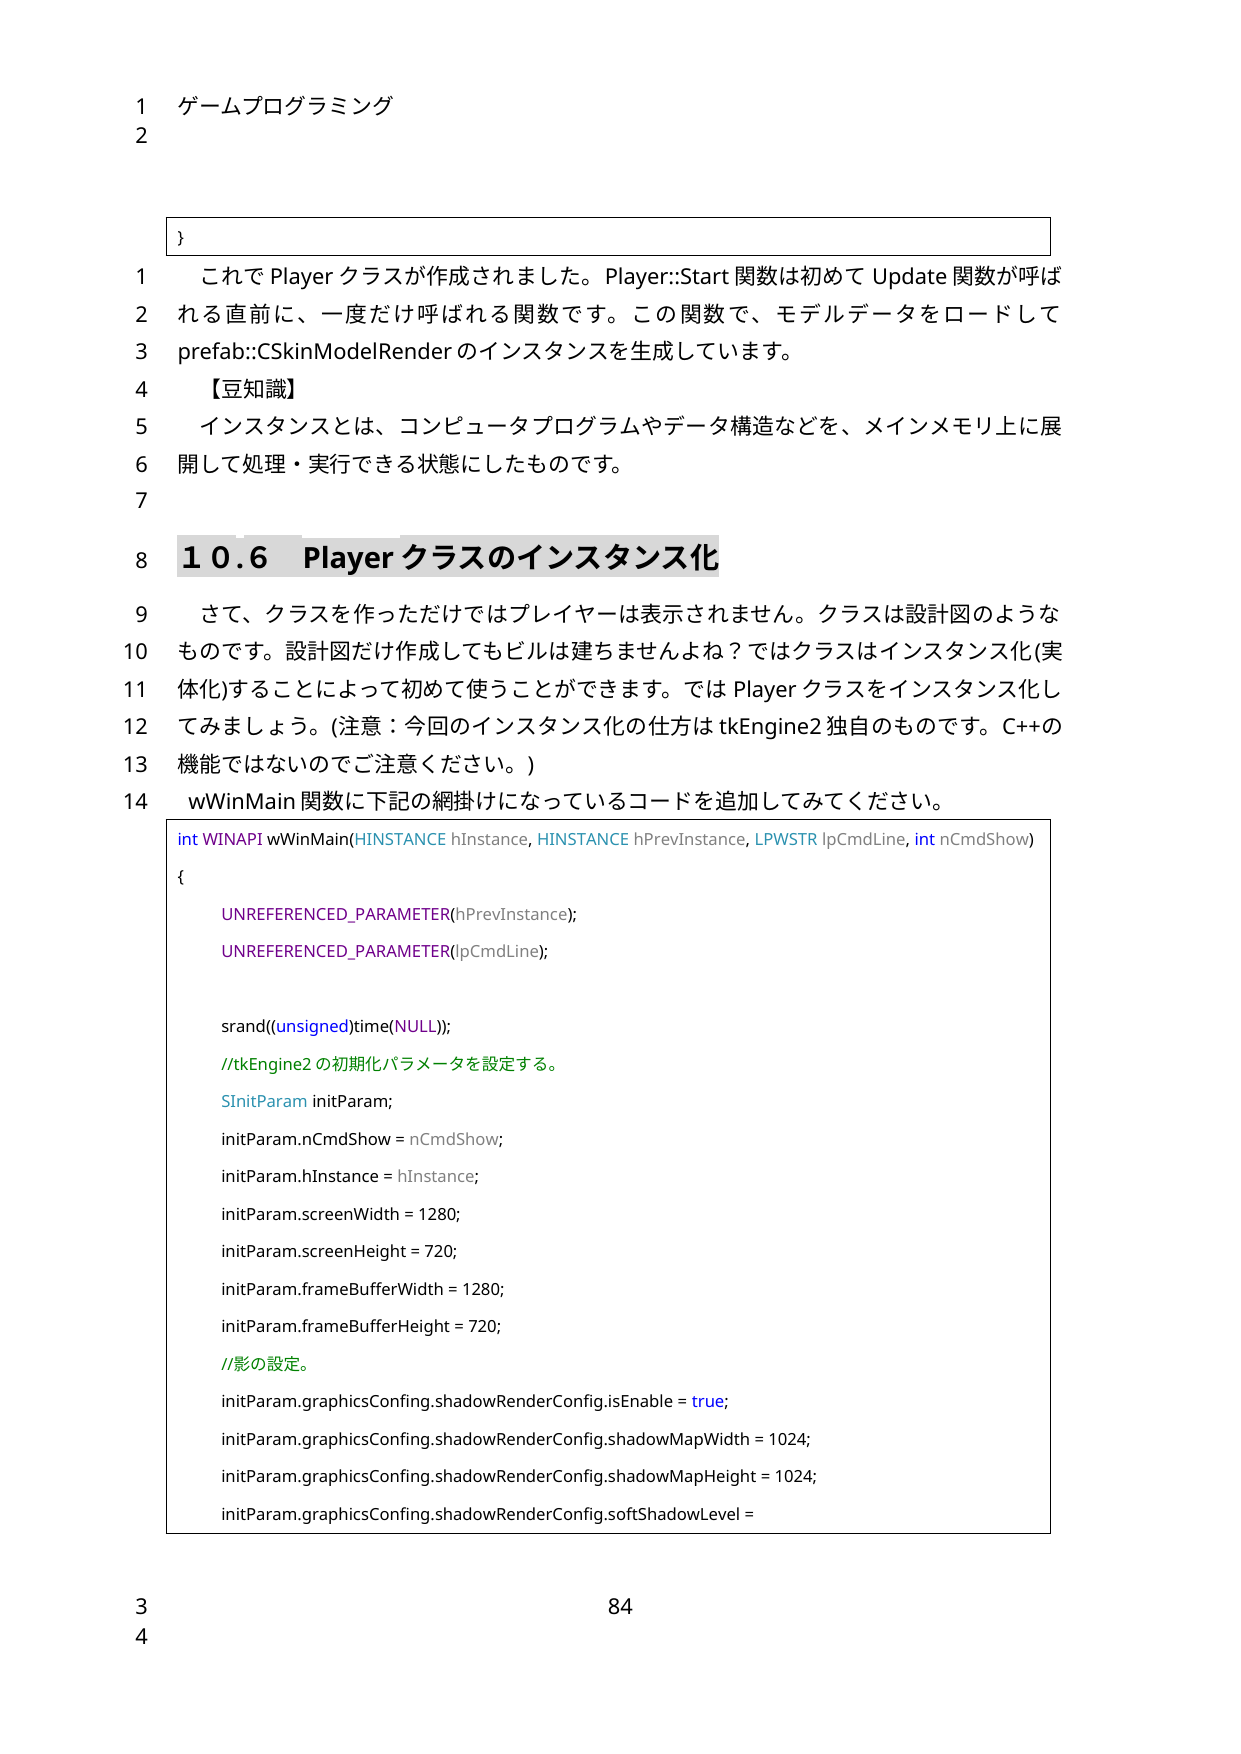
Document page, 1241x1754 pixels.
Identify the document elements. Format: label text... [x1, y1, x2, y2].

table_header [167, 820, 1050, 1532]
text これでPlayerクラスが作成されました。Player::Start関数は初めてUpdate関数が呼ばれる直前に、一度だけ呼ばれる関数です。この関数で、モデルデータをロードして、prefab::CSkinModelRenderのインスタンスを生成しています。 [177, 256, 1063, 369]
text 【豆知識】 [177, 369, 1063, 406]
text インスタンスとは、コンピュータプログラムやデータ構造などを、メインメモリ上に展開して処理・実行できる状態にしたものです。 [177, 406, 1063, 481]
text さて、クラスを作っただけではプレイヤーは表示されません。クラスは設計図のようなものです。設計図だけ作成してもビルは建ちませんよね？ではクラスはインスタンス化(実体化)することによって初めて使うことができます。ではPlayerクラスをインスタンス化してみましょう。(注意：今回のインスタンス化の仕方はtkEngine2独自のものです。C++の機能ではないのでご注意ください。) [177, 594, 1063, 781]
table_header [167, 218, 1050, 255]
text wWinMain関数に下記の網掛けになっているコードを追加してみてください。 [177, 781, 1063, 819]
subtitle １０.６ Playerクラスのインスタンス化 [177, 519, 1063, 594]
